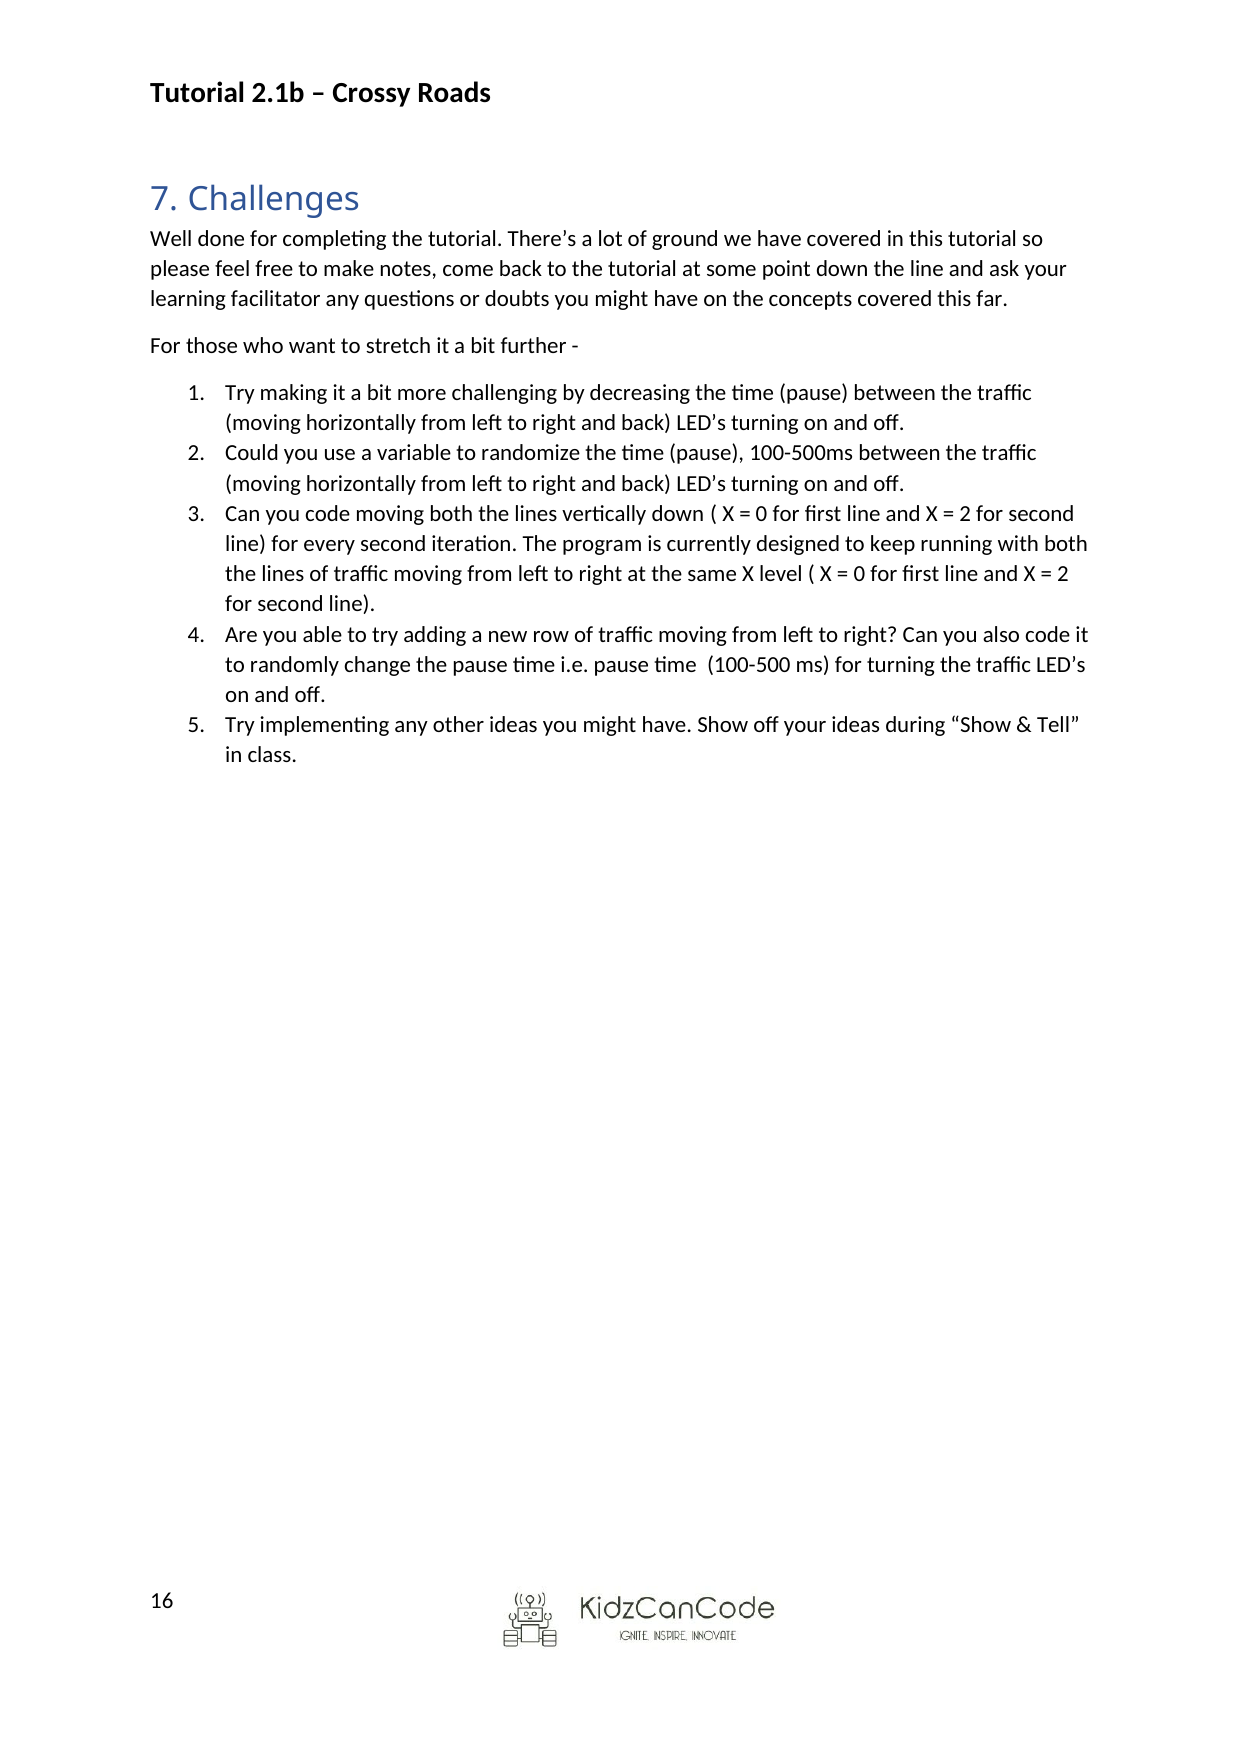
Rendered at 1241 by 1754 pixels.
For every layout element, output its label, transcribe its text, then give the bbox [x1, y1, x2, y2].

list Try making it a bit more challenging by decreasing the time (pause) between the traffic (moving horizontally from left to right and back) LED’s turning on and off. [187, 378, 1090, 436]
list Can you code moving both the lines vertically down ( X = 0 for first line and X = 2 for second line) for every second iteration. The program is currently designed to keep running with both the lines of traffic moving from left to right at the same X level ( X = 0 for first line and X = 2 for second line). [187, 499, 1090, 618]
picture [497, 1586, 781, 1653]
subtitle Challenges [150, 175, 1090, 220]
list Could you use a variable to randomize the time (pause), 100-500ms between the traffic (moving horizontally from left to right and back) LED’s turning on and off. [187, 438, 1090, 497]
list Try implementing any other ideas you might have. Show off your ideas during “Show & Tell” in class. [187, 710, 1090, 769]
text Well done for completing the tutorial. There’s a lot of ground we have covered in this tutorial so please feel free to make notes, come back to the tutorial at some point down the line and ask your learning facilitator any questions or doubts you might have on the concepts covered this far. [150, 224, 1090, 312]
list Are you able to try adding a new row of traffic moving from left to right? Can you also code it to randomly change the pause time i.e. pause time (100-500 ms) for turning the traffic LED’s on and off. [187, 620, 1090, 708]
text For those who want to stretch it a bit further - [150, 331, 1090, 359]
